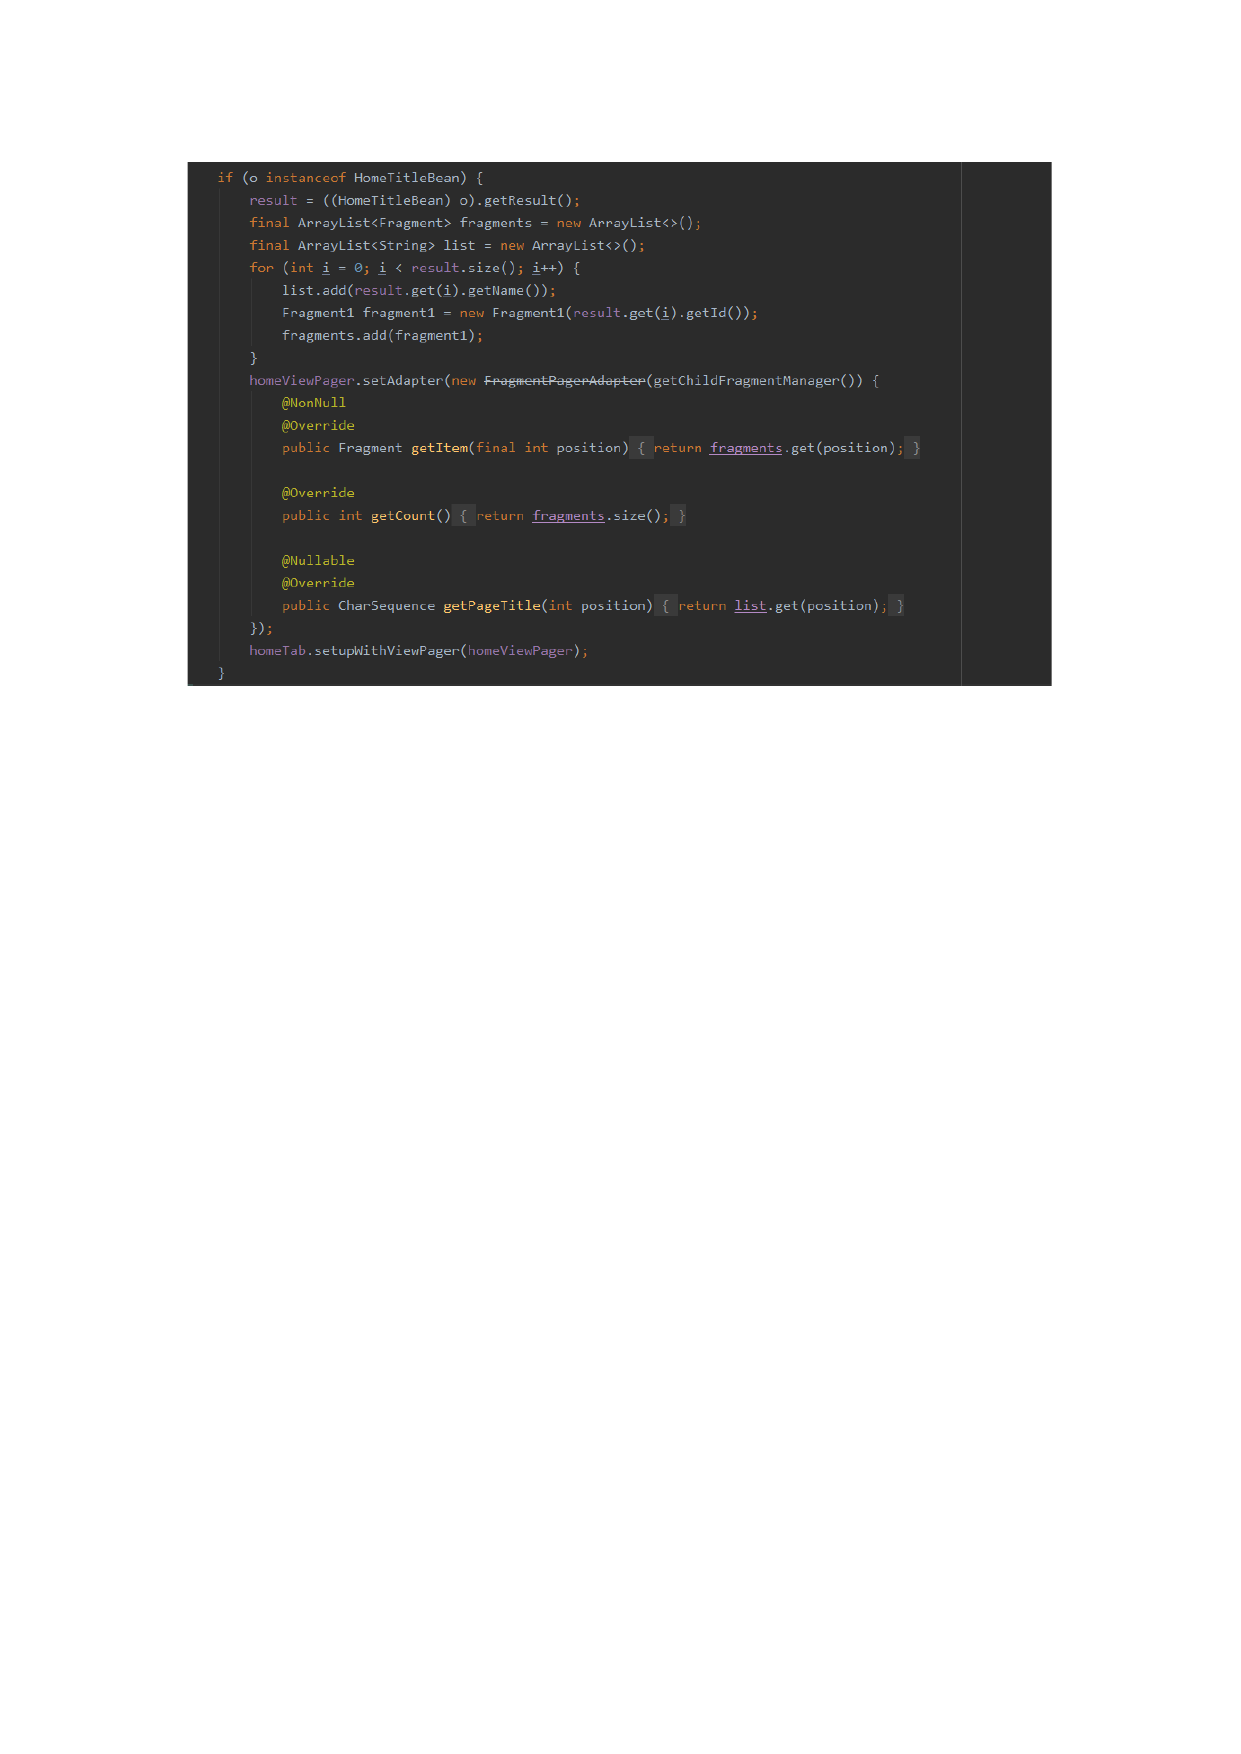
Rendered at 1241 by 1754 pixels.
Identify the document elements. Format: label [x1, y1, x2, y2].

picture [187, 162, 1052, 686]
